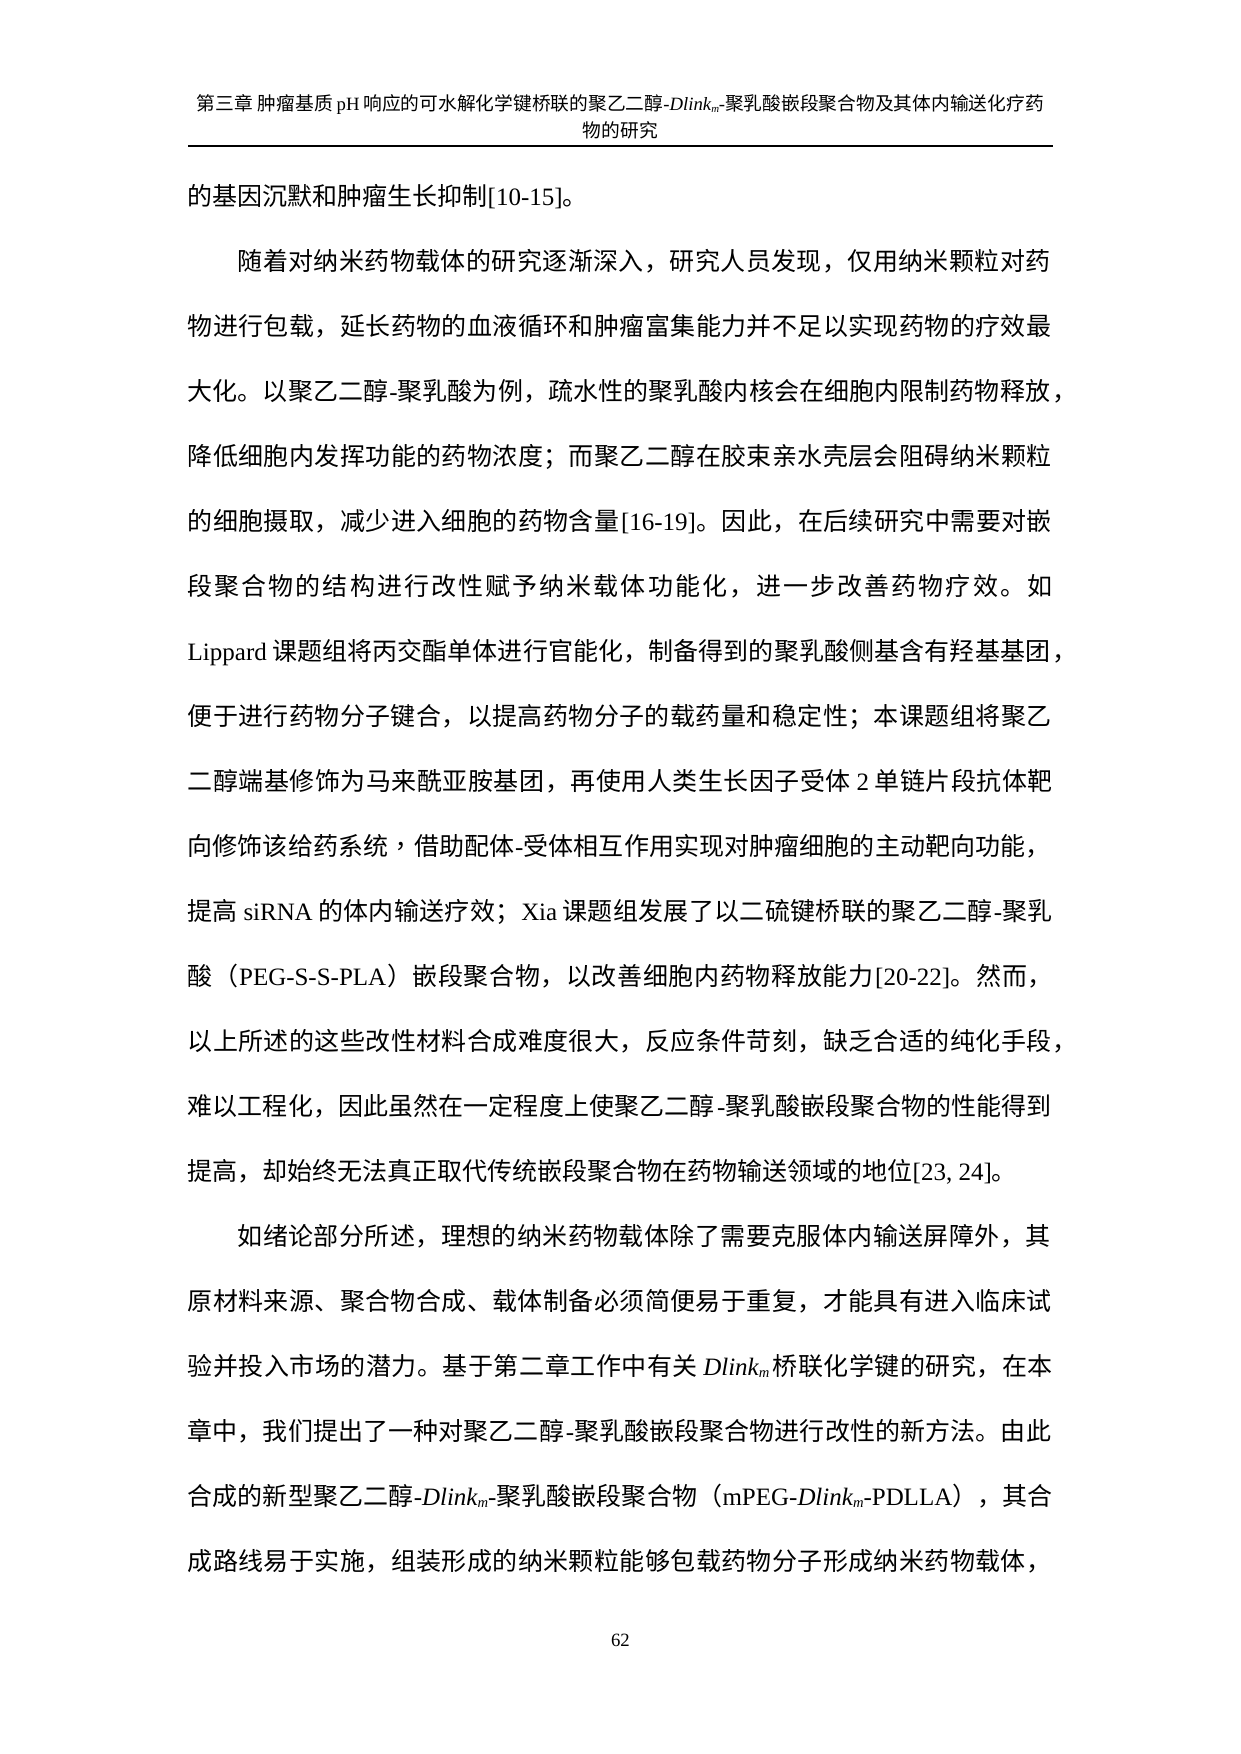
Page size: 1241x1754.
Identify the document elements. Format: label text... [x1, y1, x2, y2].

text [187, 162, 1053, 227]
text 随着对纳米药物载体的研究逐渐深入，研究人员发现，仅用纳米颗粒对药物进行包载，延长药物的血液循环和肿瘤富集能力并不足以实现药物的疗效最大化。以聚乙二醇-聚乳酸为例，疏水性的聚乳酸内核会在细胞内限制药物释放，降低细胞内发挥功能的药物浓度；而聚乙二醇在胶束亲水壳层会阻碍纳米颗粒的细胞摄取，减少进入细胞的药物含量[16-19]。因此，在后续研究中需要对嵌段聚合物的结构进行改性赋予纳米载体功能化，进一步改善药物疗效。如Lippard课题组将丙交酯单体进行官能化，制备得到的聚乳酸侧基含有羟基基团，便于进行药物分子键合，以提高药物分子的载药量和稳定性；本课题组将聚乙二醇端基修饰为马来酰亚胺基团，再使用人类生长因子受体2单链片段抗体靶向修饰该给药系统，借助配体-受体相互作用实现对肿瘤细胞的主动靶向功能，提高siRNA的体内输送疗效；Xia课题组发展了以二硫键桥联的聚乙二醇-聚乳酸（PEG-S-S-PLA）嵌段聚合物，以改善细胞内药物释放能力[20-22]。然而，以上所述的这些改性材料合成难度很大，反应条件苛刻，缺乏合适的纯化手段，难以工程化，因此虽然在一定程度上使聚乙二醇-聚乳酸嵌段聚合物的性能得到提高，却始终无法真正取代传统嵌段聚合物在药物输送领域的地位[23, 24]。 [187, 227, 1053, 1202]
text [187, 1202, 1053, 1592]
